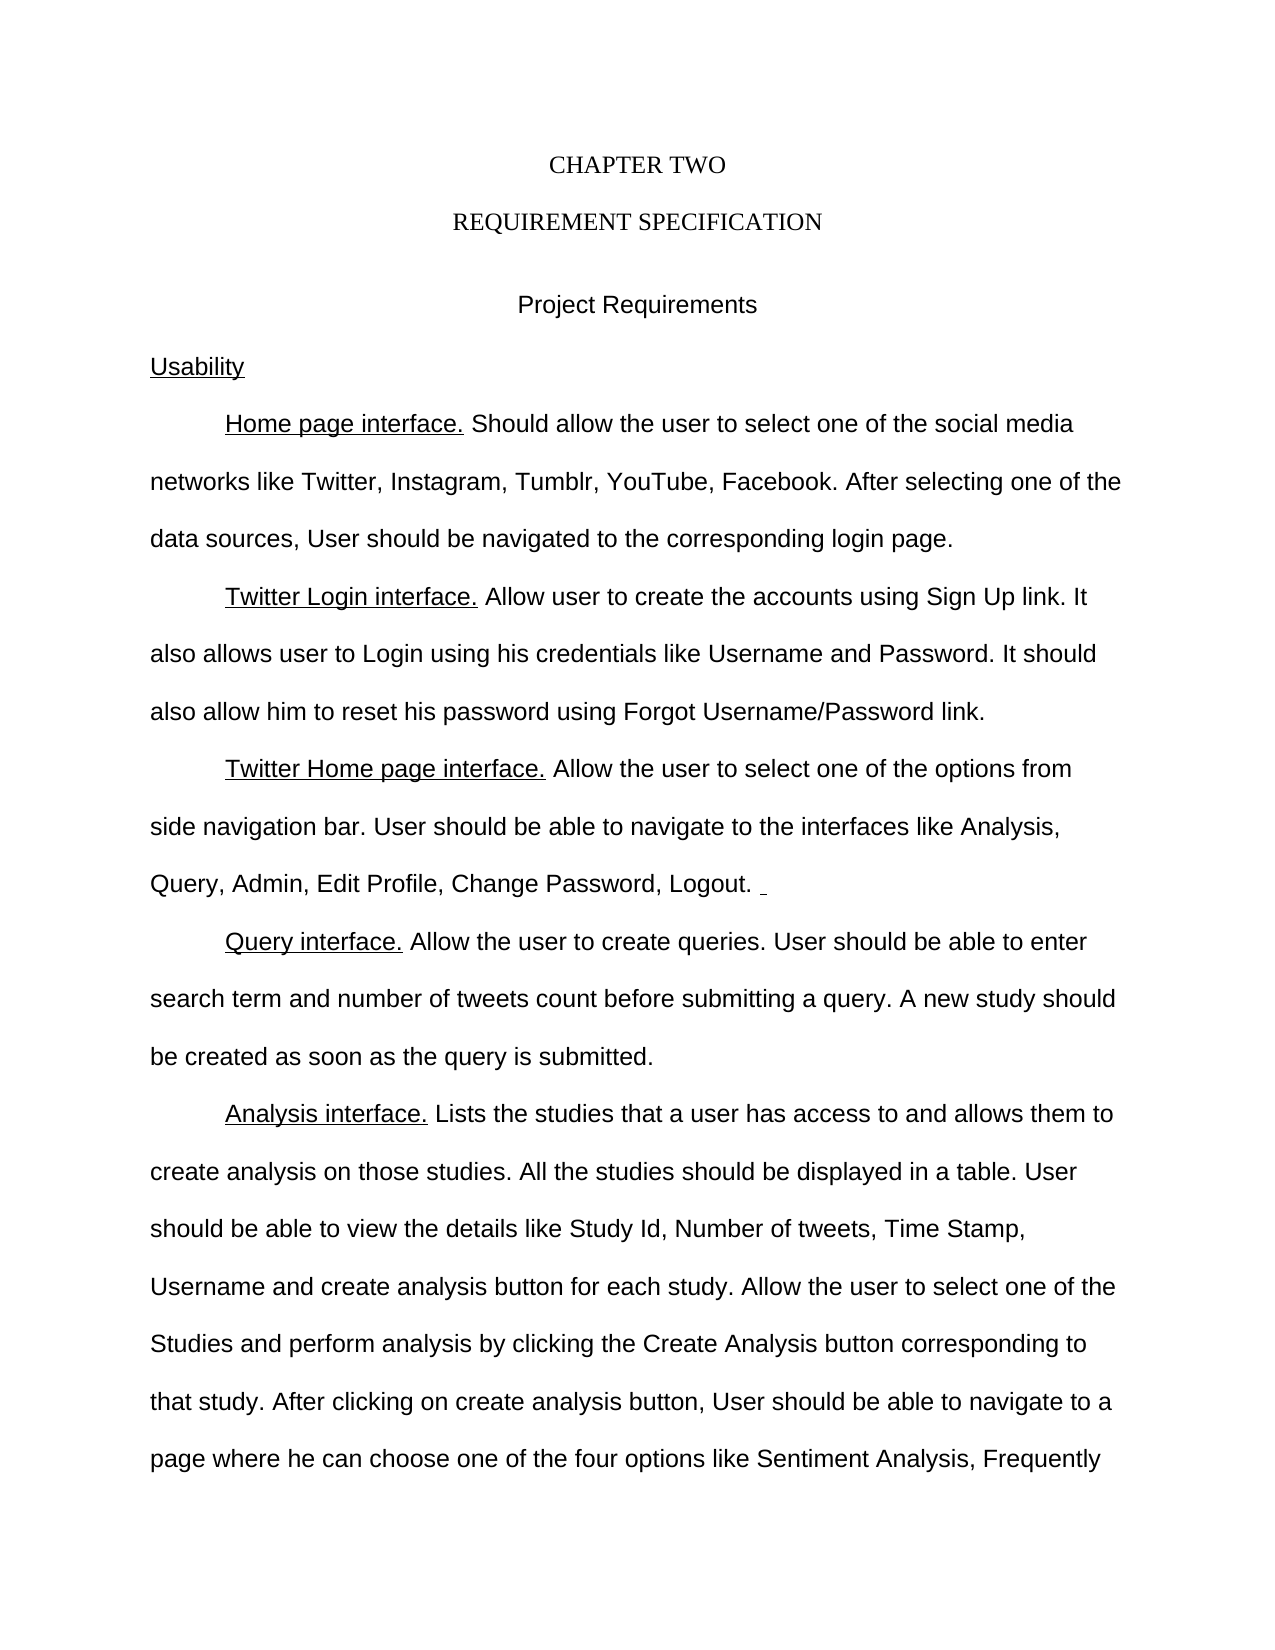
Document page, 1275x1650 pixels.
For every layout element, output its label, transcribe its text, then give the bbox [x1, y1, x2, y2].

title CHAPTER TWO Requirement Specification [150, 150, 1125, 236]
subtitle Project Requirements [150, 290, 1125, 319]
text Twitter Home page interface. Allow the user to select one of the options from side navigation bar. User should be able to navigate to the interfaces like Analysis, Query, Admin, Edit Profile, Change Password, Logout. [150, 754, 1125, 898]
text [150, 1099, 1125, 1473]
subtitle Usability [150, 352, 1125, 380]
text Home page interface. Should allow the user to select one of the social media networks like Twitter, Instagram, Tumblr, YouTube, Facebook. After selecting one of the data sources, User should be navigated to the corresponding login page. [150, 409, 1125, 553]
text Query interface. Allow the user to create queries. User should be able to enter search term and number of tweets count before submitting a query. A new study should be created as soon as the query is submitted. [150, 927, 1125, 1070]
text Twitter Login interface. Allow user to create the accounts using Sign Up link. It also allows user to Login using his credentials like Username and Password. It should also allow him to reset his password using Forgot Username/Password link. [150, 582, 1125, 725]
